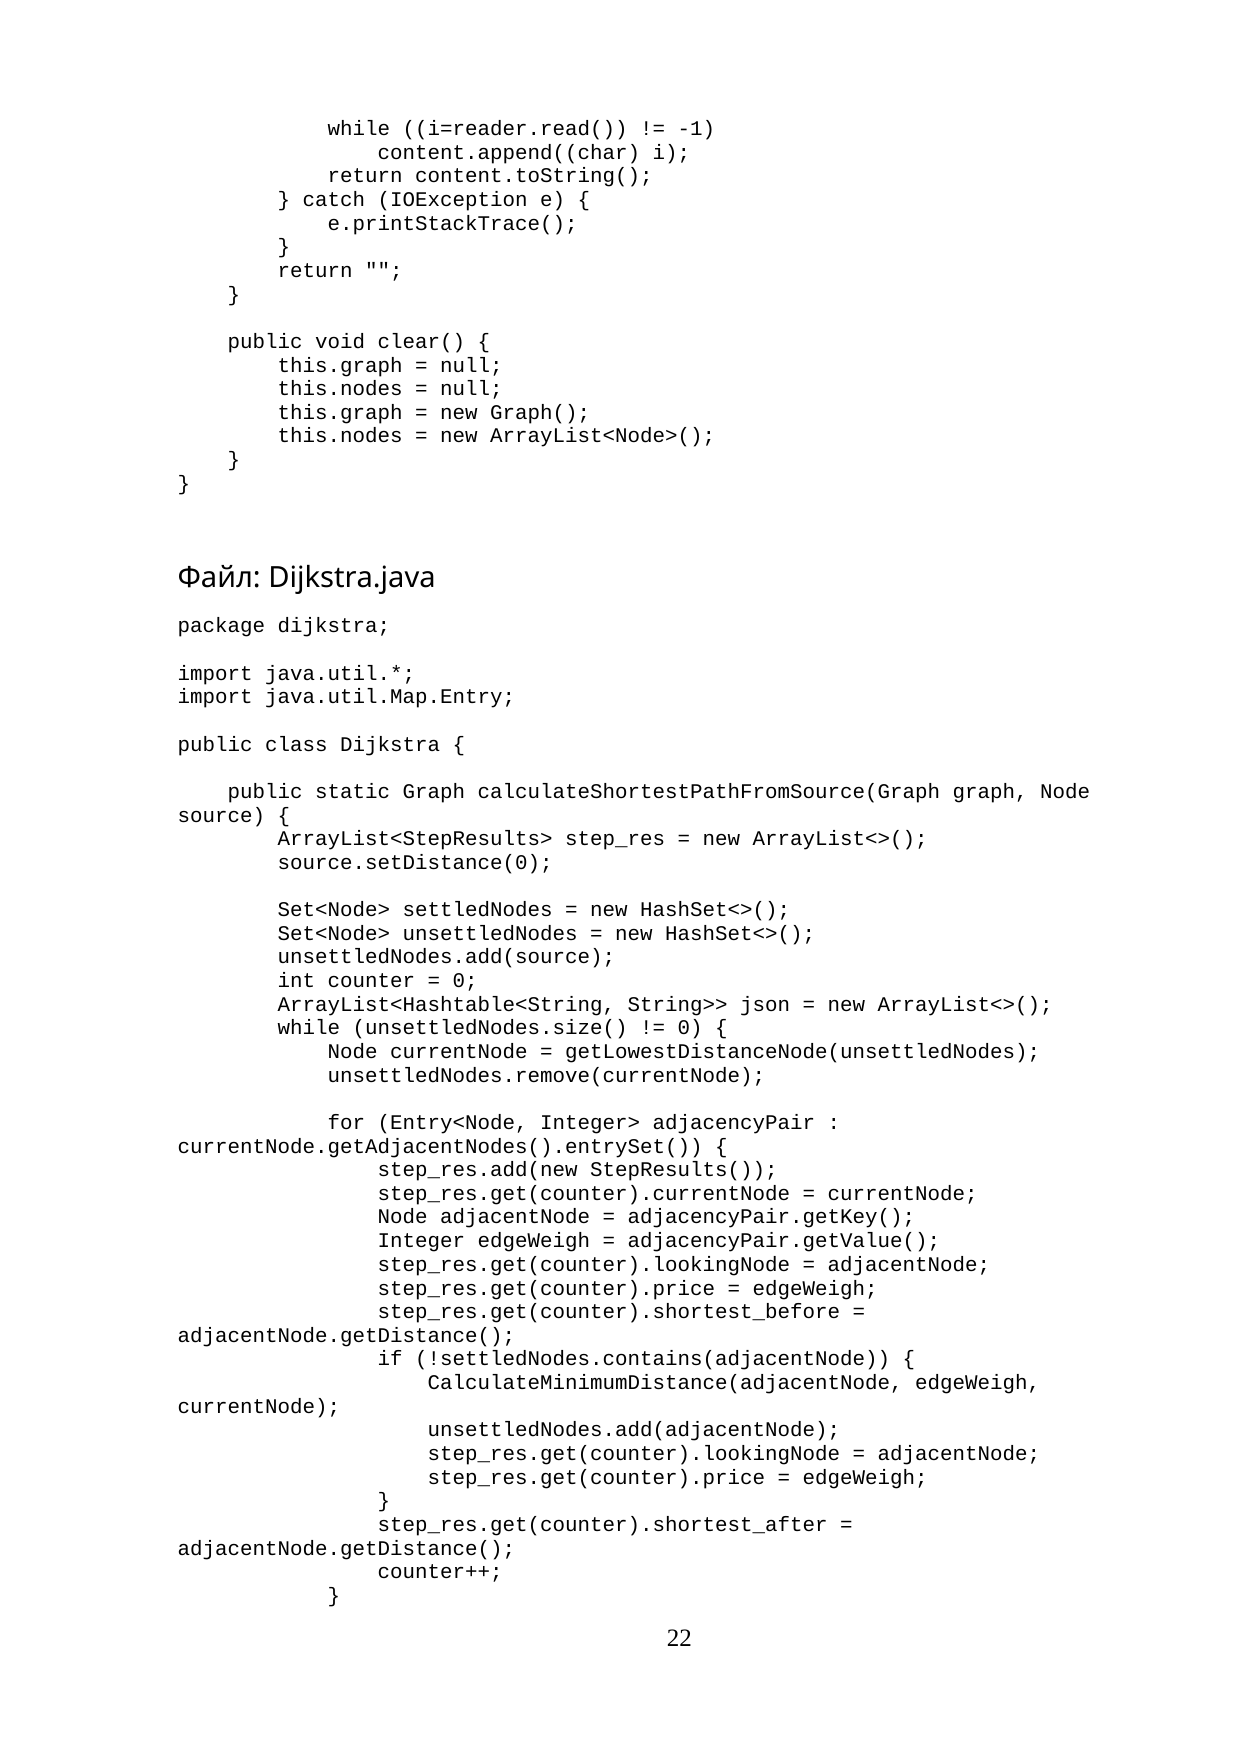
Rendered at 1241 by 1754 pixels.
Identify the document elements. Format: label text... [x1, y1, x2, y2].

text } [177, 1585, 1181, 1608]
text step_res.get(counter).shortest_before = adjacentNode.getDistance(); [177, 1301, 1181, 1348]
text } [177, 236, 1181, 260]
text } [177, 449, 1181, 473]
text for (Entry<Node, Integer> adjacencyPair : currentNode.getAdjacentNodes().entrySet()) { [177, 1112, 1181, 1159]
text import java.util.Map.Entry; [177, 686, 1181, 710]
text source.setDistance(0); [177, 852, 1181, 876]
text this.graph = new Graph(); [177, 402, 1181, 426]
text counter++; [177, 1561, 1181, 1585]
text content.append((char) i); [177, 142, 1181, 165]
text public class Dijkstra { [177, 734, 1181, 757]
text Node adjacentNode = adjacencyPair.getKey(); [177, 1207, 1181, 1230]
text } [177, 284, 1181, 307]
text while (unsettledNodes.size() != 0) { [177, 1017, 1181, 1041]
text step_res.get(counter).shortest_after = adjacentNode.getDistance(); [177, 1514, 1181, 1561]
text e.printStackTrace(); [177, 213, 1181, 236]
text } [177, 1490, 1181, 1514]
text step_res.get(counter).price = edgeWeigh; [177, 1467, 1181, 1490]
text public void clear() { [177, 331, 1181, 354]
text Integer edgeWeigh = adjacencyPair.getValue(); [177, 1230, 1181, 1254]
text step_res.get(counter).currentNode = currentNode; [177, 1183, 1181, 1207]
text step_res.add(new StepResults()); [177, 1159, 1181, 1183]
text import java.util.*; [177, 663, 1181, 686]
text unsettledNodes.add(source); [177, 946, 1181, 970]
text Node currentNode = getLowestDistanceNode(unsettledNodes); [177, 1041, 1181, 1065]
text step_res.get(counter).lookingNode = adjacentNode; [177, 1443, 1181, 1467]
text Файл: Dijkstra.java [177, 556, 1181, 596]
text public static Graph calculateShortestPathFromSource(Graph graph, Node source) { [177, 781, 1181, 828]
text if (!settledNodes.contains(adjacentNode)) { [177, 1348, 1181, 1372]
text CalculateMinimumDistance(adjacentNode, edgeWeigh, currentNode); [177, 1372, 1181, 1419]
text Set<Node> unsettledNodes = new HashSet<>(); [177, 923, 1181, 946]
text while ((i=reader.read()) != -1) [177, 118, 1181, 142]
text step_res.get(counter).price = edgeWeigh; [177, 1277, 1181, 1301]
text } [177, 473, 1181, 496]
text step_res.get(counter).lookingNode = adjacentNode; [177, 1254, 1181, 1277]
text Set<Node> settledNodes = new HashSet<>(); [177, 899, 1181, 923]
text return ""; [177, 260, 1181, 284]
text return content.toString(); [177, 165, 1181, 189]
text } catch (IOException e) { [177, 189, 1181, 213]
text unsettledNodes.add(adjacentNode); [177, 1419, 1181, 1443]
text unsettledNodes.remove(currentNode); [177, 1065, 1181, 1088]
text package dijkstra; [177, 615, 1181, 639]
text this.nodes = new ArrayList<Node>(); [177, 426, 1181, 449]
text ArrayList<StepResults> step_res = new ArrayList<>(); [177, 828, 1181, 852]
text this.nodes = null; [177, 378, 1181, 402]
text this.graph = null; [177, 354, 1181, 378]
text int counter = 0; [177, 970, 1181, 994]
text ArrayList<Hashtable<String, String>> json = new ArrayList<>(); [177, 994, 1181, 1017]
